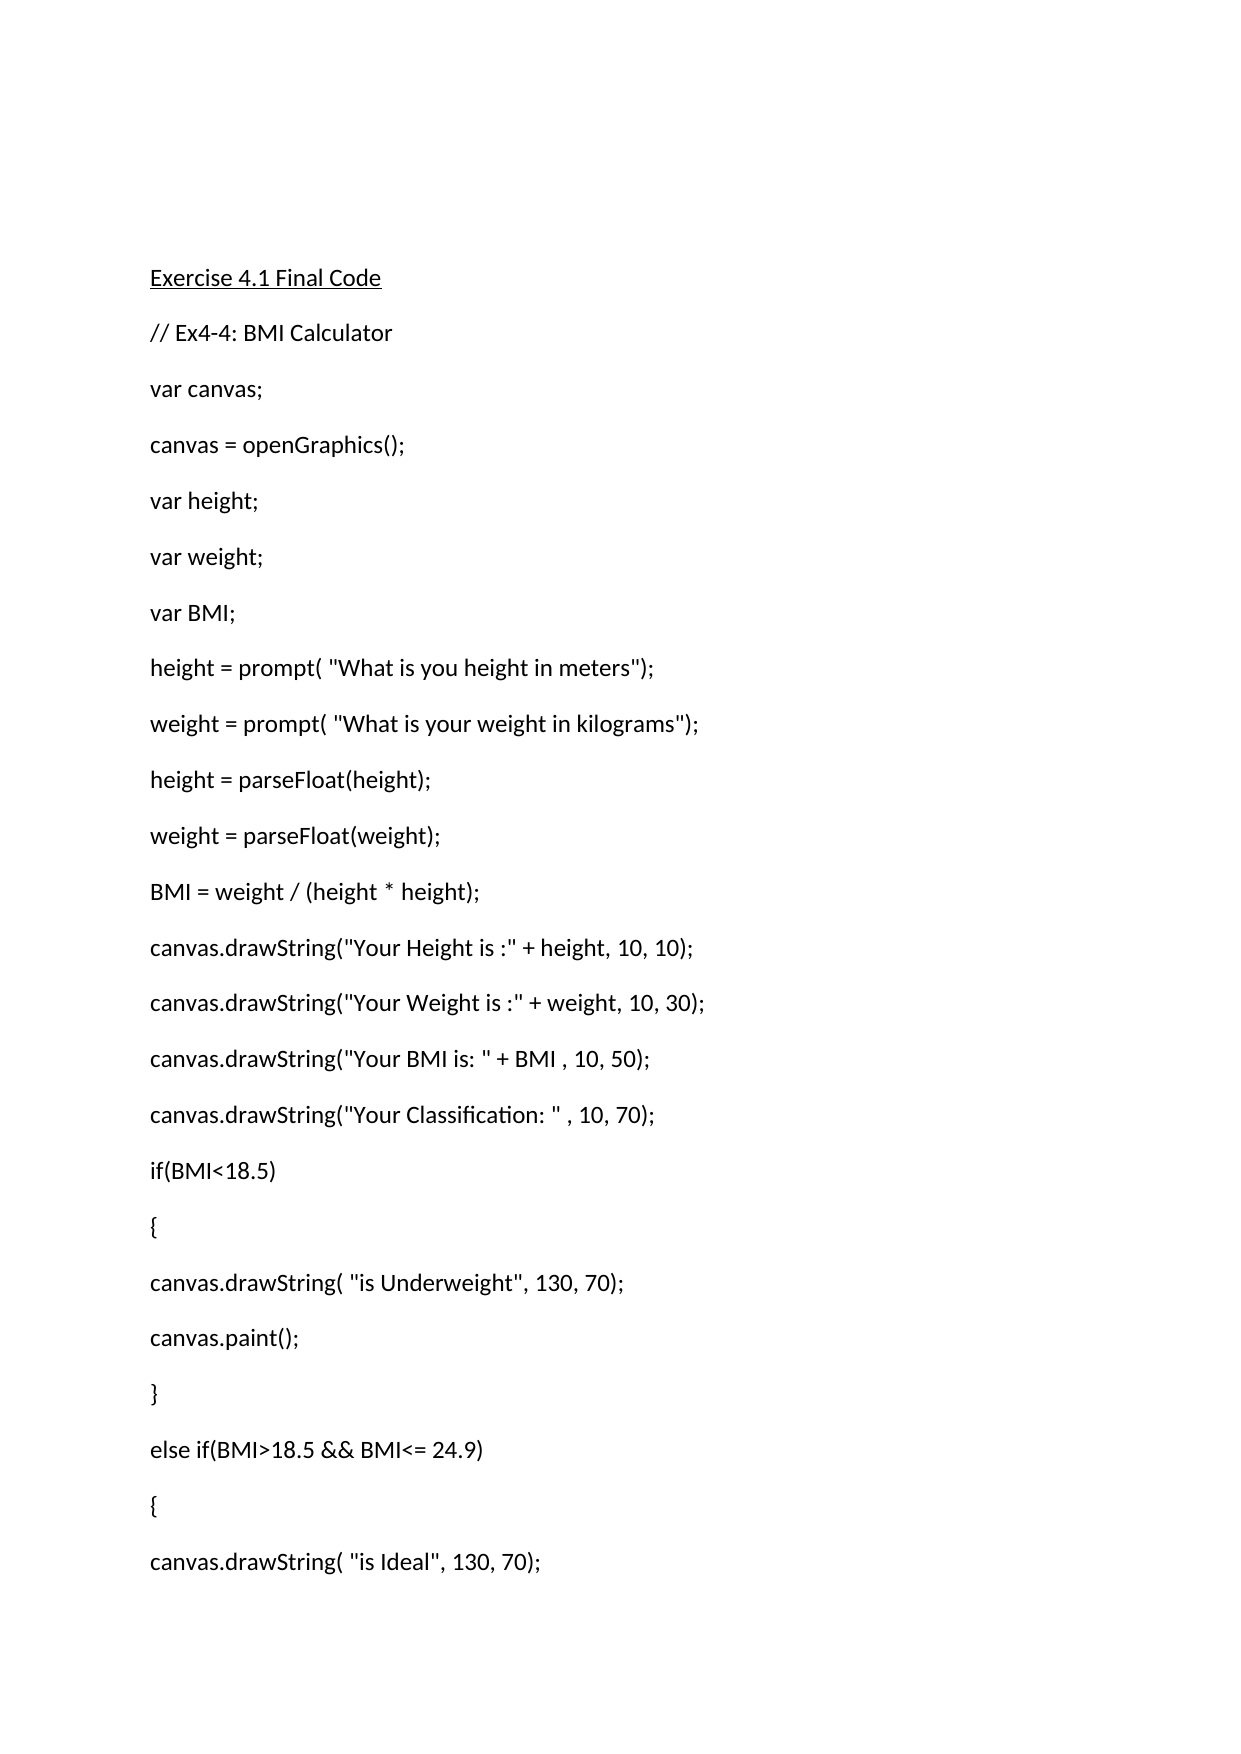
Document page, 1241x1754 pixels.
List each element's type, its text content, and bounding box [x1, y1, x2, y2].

text { [150, 1490, 1090, 1521]
text canvas.drawString("Your Classification: " , 10, 70); [150, 1099, 1090, 1130]
text Exercise 4.1 Final Code [150, 262, 1090, 292]
text canvas.paint(); [150, 1322, 1090, 1353]
text var height; [150, 485, 1090, 516]
text { [150, 1211, 1090, 1241]
text height = prompt( "What is you height in meters"); [150, 652, 1090, 683]
text var BMI; [150, 597, 1090, 627]
text canvas = openGraphics(); [150, 429, 1090, 460]
text weight = prompt( "What is your weight in kilograms"); [150, 708, 1090, 739]
text else if(BMI>18.5 && BMI<= 24.9) [150, 1434, 1090, 1465]
text var canvas; [150, 373, 1090, 404]
text canvas.drawString( "is Underweight", 130, 70); [150, 1267, 1090, 1297]
text canvas.drawString("Your BMI is: " + BMI , 10, 50); [150, 1043, 1090, 1074]
text if(BMI<18.5) [150, 1155, 1090, 1186]
text var weight; [150, 541, 1090, 571]
text BMI = weight / (height * height); [150, 876, 1090, 906]
text weight = parseFloat(weight); [150, 820, 1090, 851]
text height = parseFloat(height); [150, 764, 1090, 795]
text canvas.drawString("Your Height is :" + height, 10, 10); [150, 932, 1090, 962]
text canvas.drawString( "is Ideal", 130, 70); [150, 1546, 1090, 1576]
text // Ex4-4: BMI Calculator [150, 317, 1090, 348]
text } [150, 1378, 1090, 1409]
text canvas.drawString("Your Weight is :" + weight, 10, 30); [150, 987, 1090, 1018]
